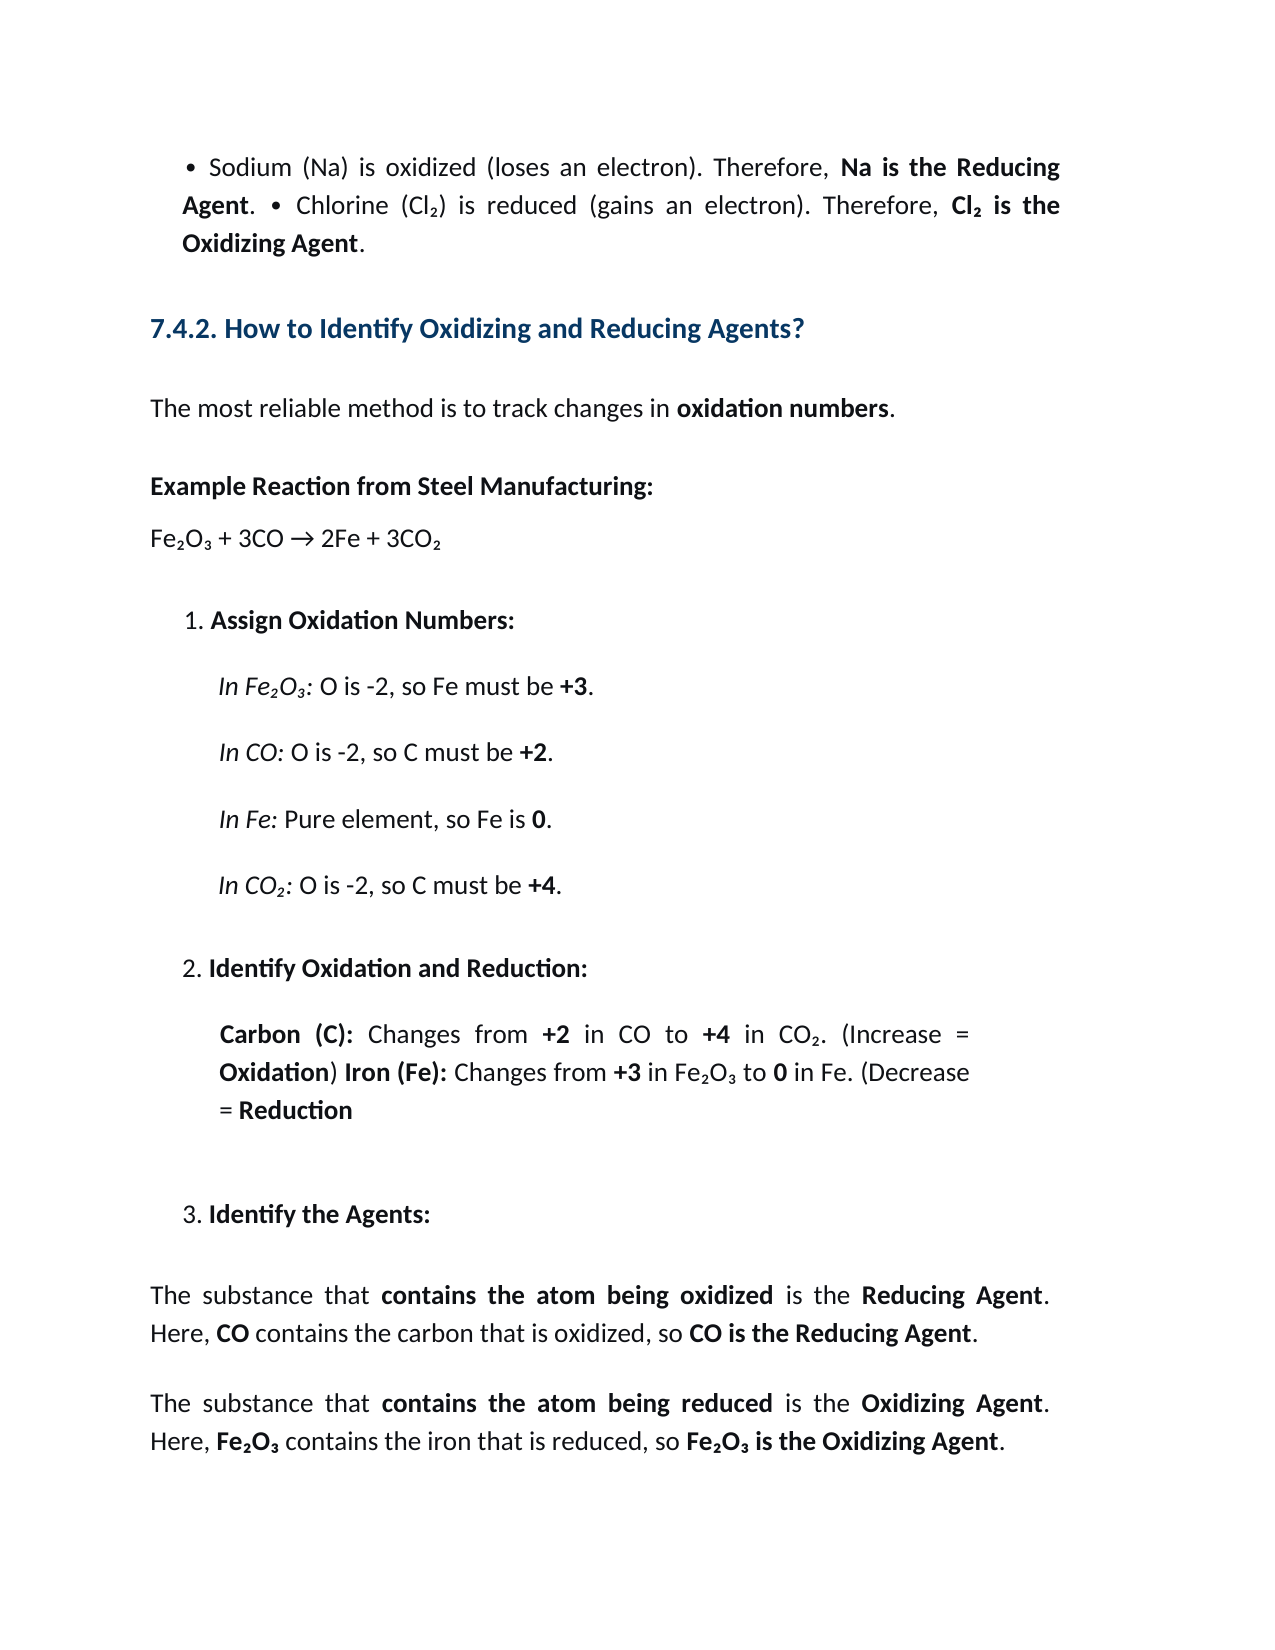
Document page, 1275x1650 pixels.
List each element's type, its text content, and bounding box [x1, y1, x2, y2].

text The substance that contains the atom being reduced is the Oxidizing Agent. Here, Fe₂O₃ contains the iron that is reduced, so Fe₂O₃ is the Oxidizing Agent. [150, 1386, 1050, 1457]
text In Fe: Pure element, so Fe is 0. [218, 802, 1125, 835]
text 7.4.2. How to Identify Oxidizing and Reducing Agents? [150, 310, 1125, 346]
text 2. Identify Oxidation and Reduction: [182, 951, 1125, 984]
text 3. Identify the Agents: [182, 1197, 1125, 1230]
text 1. Assign Oxidation Numbers: [184, 603, 1125, 636]
text Example Reaction from Steel Manufacturing: [150, 469, 1125, 502]
text Carbon (C): Changes from +2 in CO to +4 in CO₂. (Increase = Oxidation) Iron (Fe): Changes from +3 in Fe₂O₃ to 0 in Fe. (Decrease = Reduction [219, 1017, 970, 1126]
text The most reliable method is to track changes in oxidation numbers. [150, 391, 1125, 424]
text The substance that contains the atom being oxidized is the Reducing Agent. Here, CO contains the carbon that is oxidized, so CO is the Reducing Agent. [150, 1278, 1050, 1349]
text In CO₂: O is -2, so C must be +4. [218, 868, 1125, 902]
text ∙ Sodium (Na) is oxidized (loses an electron). Therefore, Na is the Reducing Agent. ∙ Chlorine (Cl₂) is reduced (gains an electron). Therefore, Cl₂ is the Oxidizing Agent. [182, 150, 1060, 259]
text In Fe₂O₃: O is -2, so Fe must be +3. [218, 669, 1125, 702]
text Fe₂O₃ + 3CO → 2Fe + 3CO₂ [150, 521, 1125, 554]
text In CO: O is -2, so C must be +2. [218, 735, 1125, 768]
